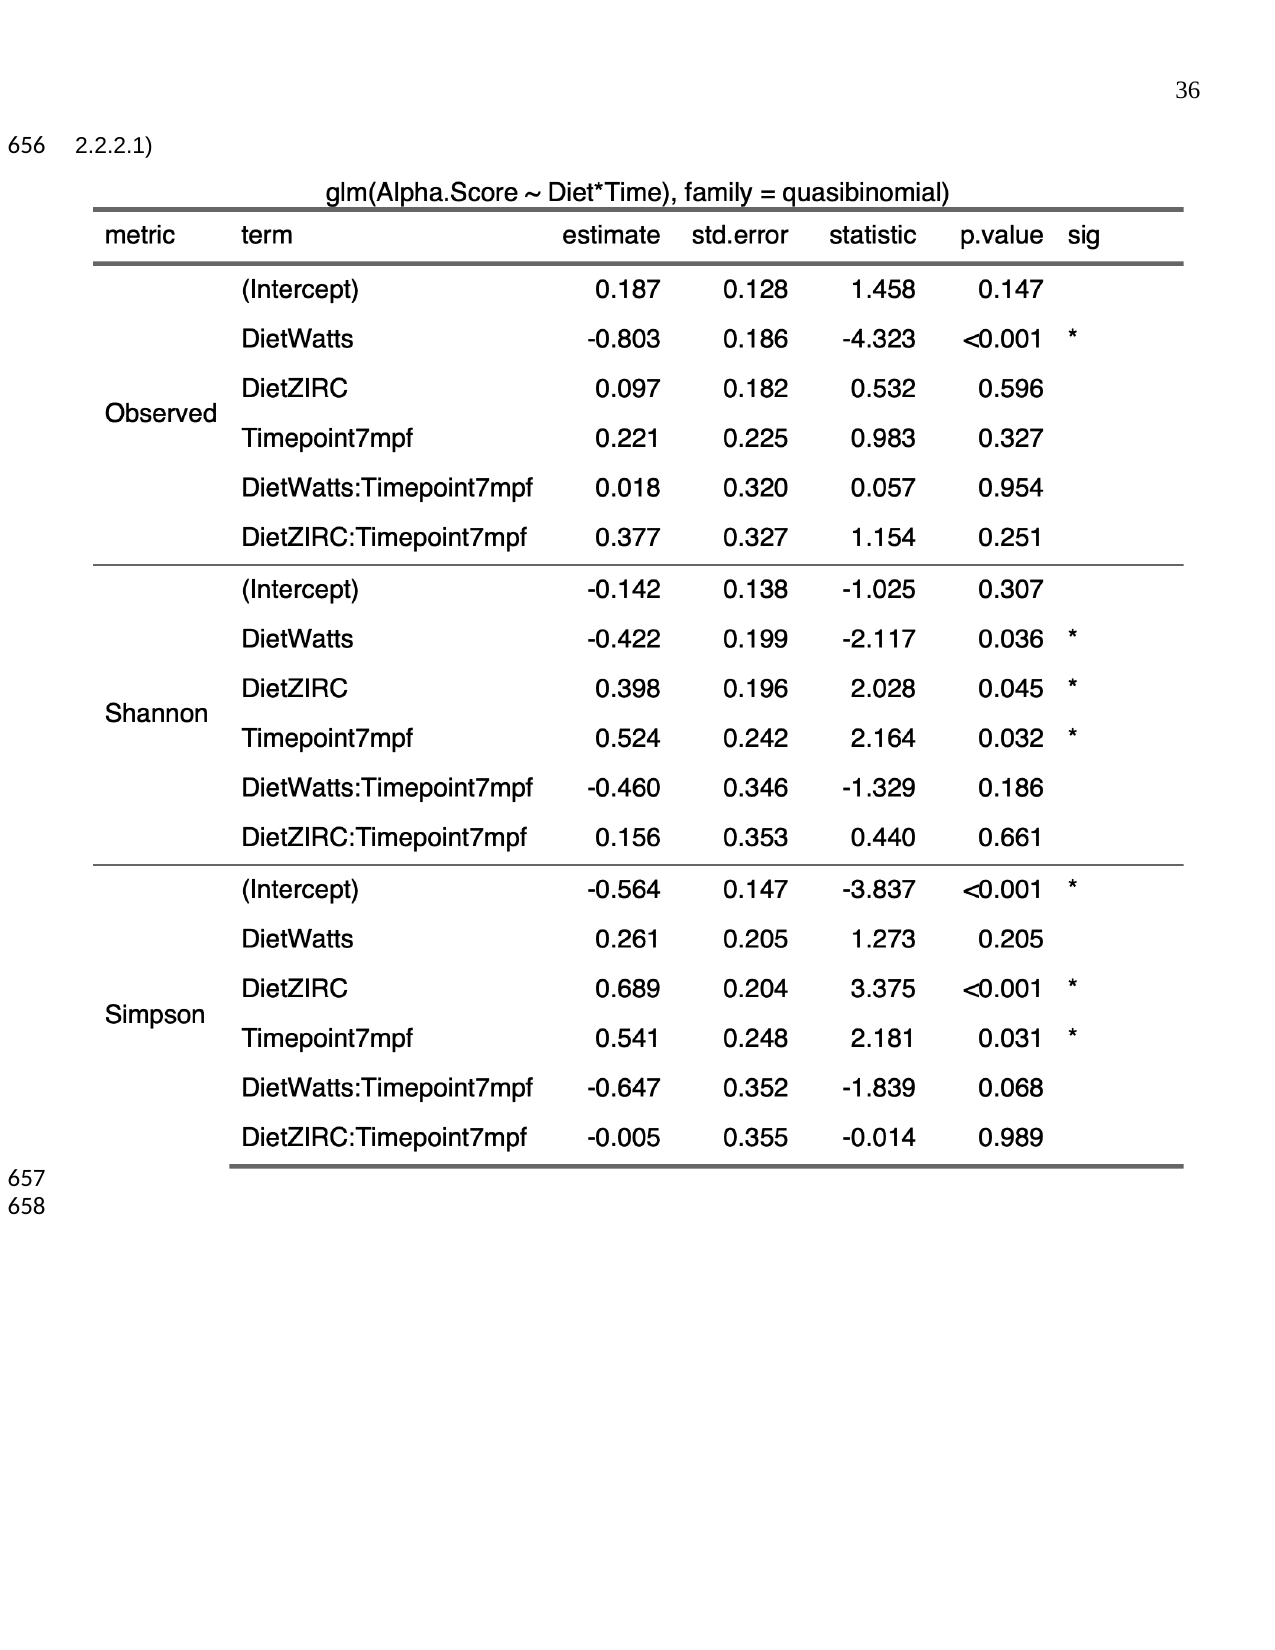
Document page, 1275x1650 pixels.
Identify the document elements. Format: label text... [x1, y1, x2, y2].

text 2.2.2.1) [75, 132, 1200, 163]
picture [75, 163, 1200, 1186]
